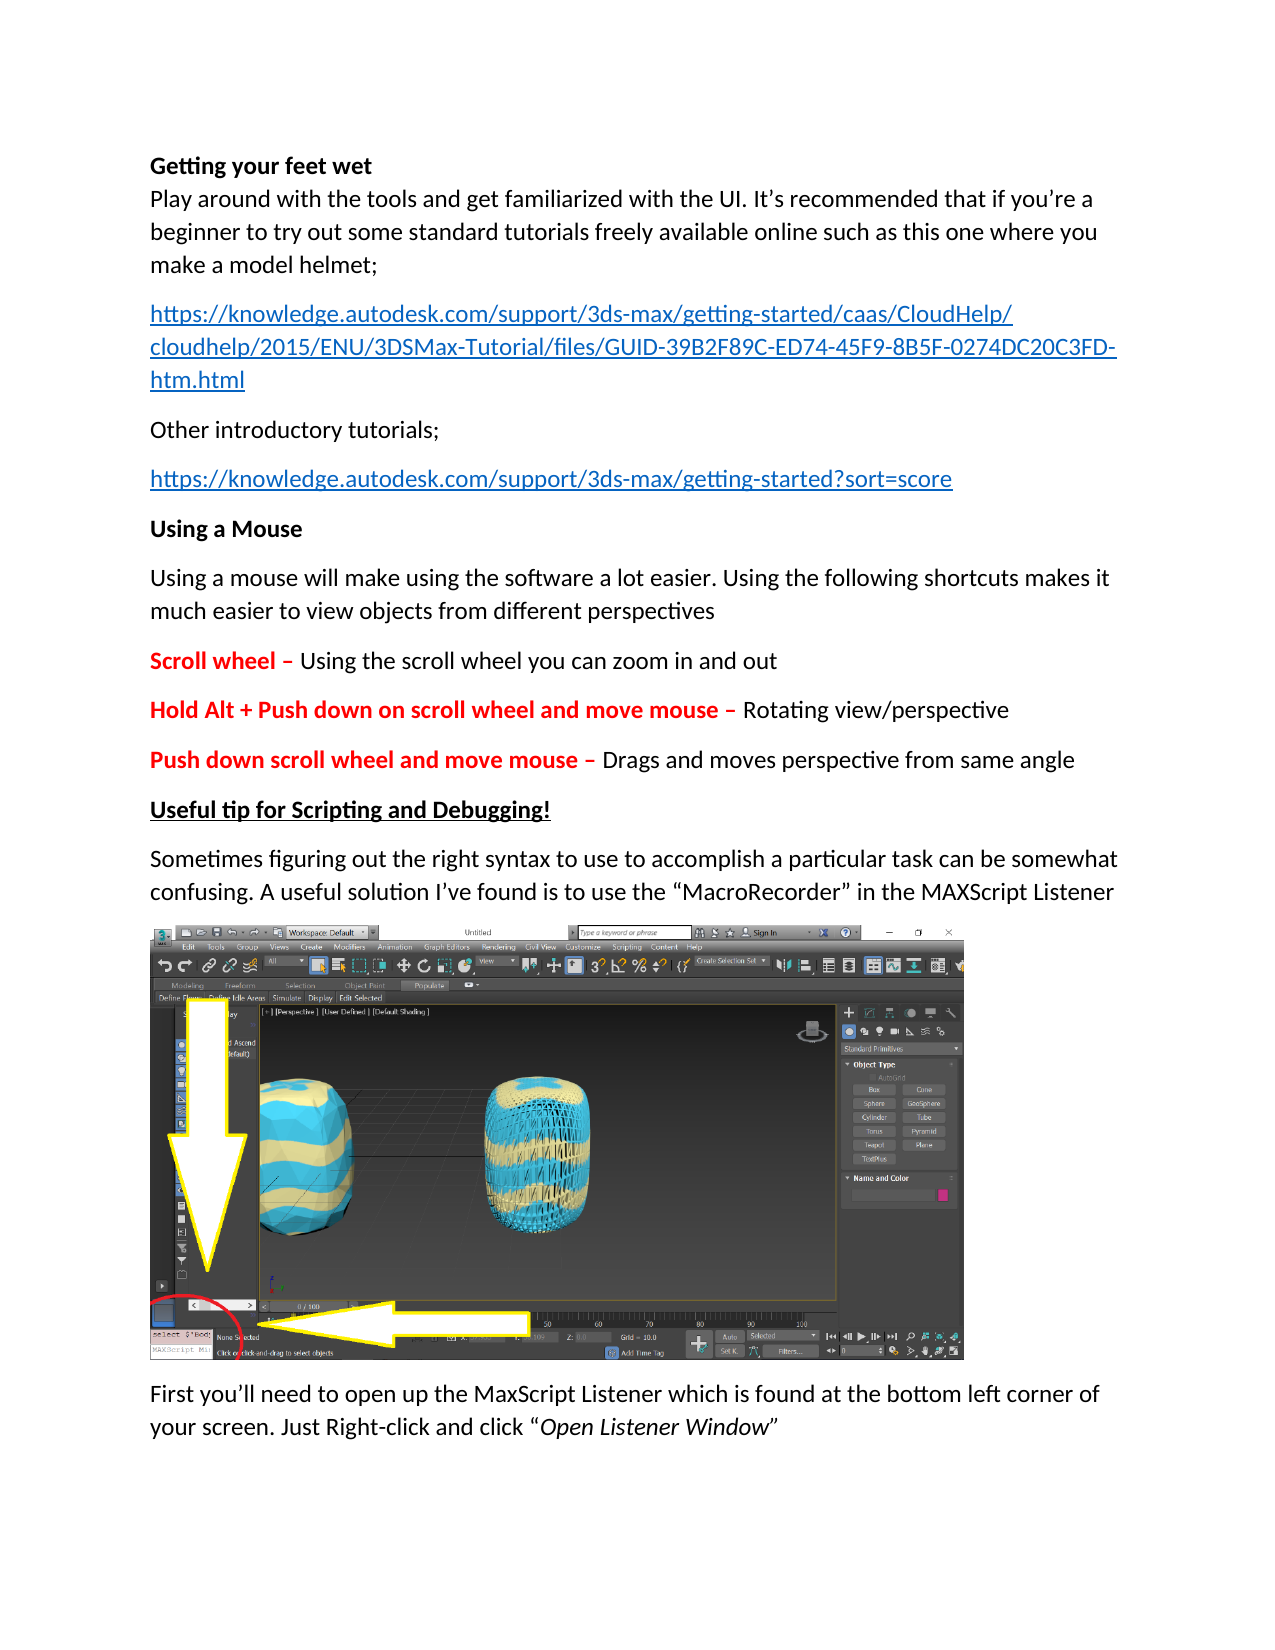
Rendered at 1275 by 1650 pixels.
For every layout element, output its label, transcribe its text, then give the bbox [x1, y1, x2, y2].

text Getting your feet wet Play around with the tools and get familiarized with the UI. It’s recommended that if you’re a beginner to try out some standard tutorials freely available online such as this one where you make a model helmet; [150, 150, 1125, 279]
text Hold Alt + Push down on scroll wheel and move mouse – Rotating view/perspective [150, 694, 1125, 725]
text Useful tip for Scripting and Debugging! [150, 794, 1125, 824]
text First you’ll need to open up the MaxScript Listener which is found at the bottom left corner of your screen. Just Right-click and click “Open Listener Window” [150, 1378, 1125, 1442]
text https://knowledge.autodesk.com/support/3ds-max/getting-started/caas/CloudHelp/cloudhelp/2015/ENU/3DSMax-Tutorial/files/GUID-39B2F89C-ED74-45F9-8B5F-0274DC20C3FD-htm.html [150, 298, 1125, 395]
picture [150, 925, 964, 1360]
text Push down scroll wheel and move mouse – Drags and moves perspective from same angle [150, 744, 1125, 775]
text Sometimes figuring out the right syntax to use to accomplish a particular task can be somewhat confusing. A useful solution I’ve found is to use the “MacroRecorder” in the MAXScript Listener [150, 843, 1125, 907]
text Using a mouse will make using the software a lot easier. Using the following shortcuts makes it much easier to view objects from different perspectives [150, 562, 1125, 626]
text https://knowledge.autodesk.com/support/3ds-max/getting-started?sort=score [150, 463, 1125, 494]
text Using a Mouse [150, 513, 1125, 543]
text Other introductory tutorials; [150, 414, 1125, 444]
text Scroll wheel – Using the scroll wheel you can zoom in and out [150, 645, 1125, 676]
